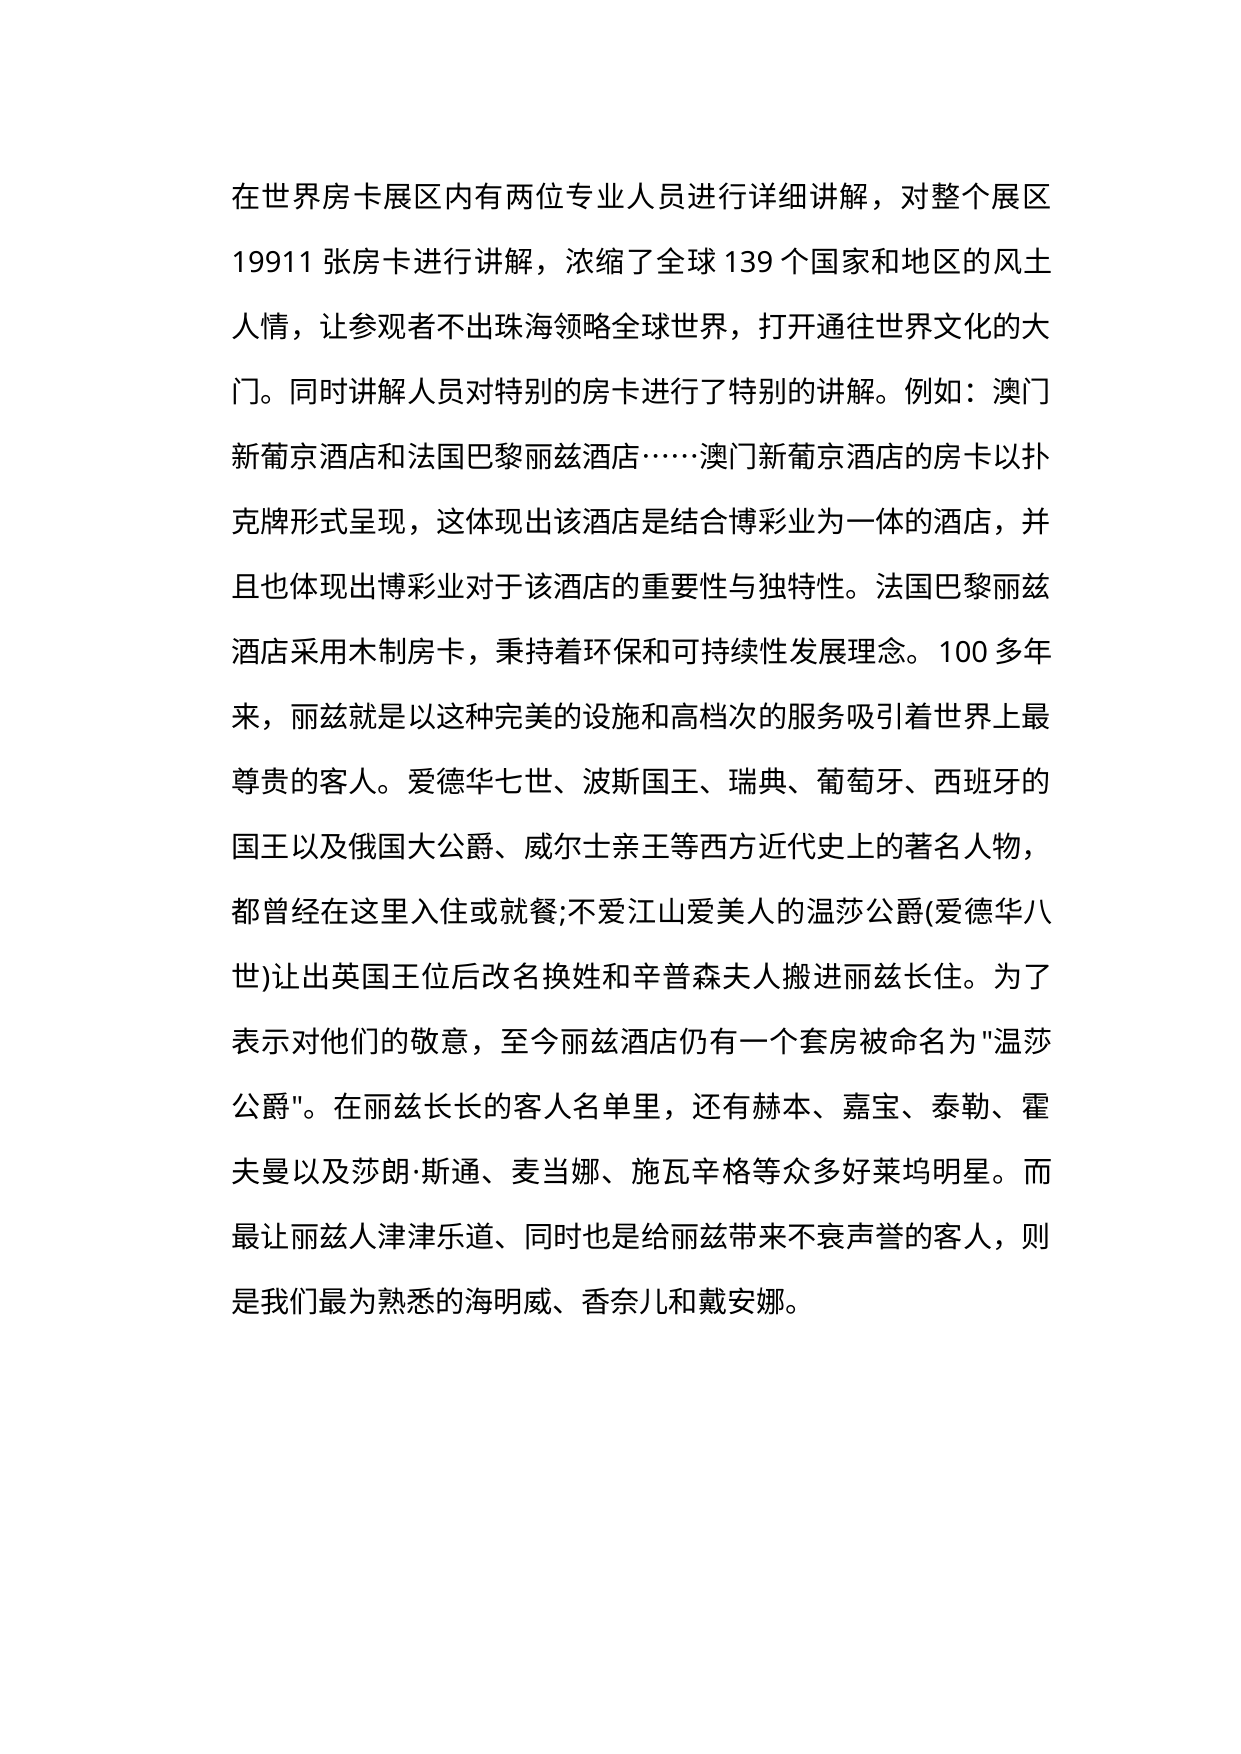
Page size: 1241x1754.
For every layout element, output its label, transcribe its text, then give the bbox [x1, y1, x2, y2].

text 在世界房卡展区内有两位专业人员进行详细讲解，对整个展区19911张房卡进行讲解，浓缩了全球139个国家和地区的风土人情，让参观者不出珠海领略全球世界，打开通往世界文化的大门。同时讲解人员对特别的房卡进行了特别的讲解。例如：澳门新葡京酒店和法国巴黎丽兹酒店……澳门新葡京酒店的房卡以扑克牌形式呈现，这体现出该酒店是结合博彩业为一体的酒店，并且也体现出博彩业对于该酒店的重要性与独特性。法国巴黎丽兹酒店采用木制房卡，秉持着环保和可持续性发展理念。100多年来，丽兹就是以这种完美的设施和高档次的服务吸引着世界上最尊贵的客人。爱德华七世、波斯国王、瑞典、葡萄牙、西班牙的国王以及俄国大公爵、威尔士亲王等西方近代史上的著名人物，都曾经在这里入住或就餐;不爱江山爱美人的温莎公爵(爱德华八世)让出英国王位后改名换姓和辛普森夫人搬进丽兹长住。为了表示对他们的敬意，至今丽兹酒店仍有一个套房被命名为"温莎公爵"。在丽兹长长的客人名单里，还有赫本、嘉宝、泰勒、霍夫曼以及莎朗·斯通、麦当娜、施瓦辛格等众多好莱坞明星。而最让丽兹人津津乐道、同时也是给丽兹带来不衰声誉的客人，则是我们最为熟悉的海明威、香奈儿和戴安娜。 [231, 162, 1053, 1332]
